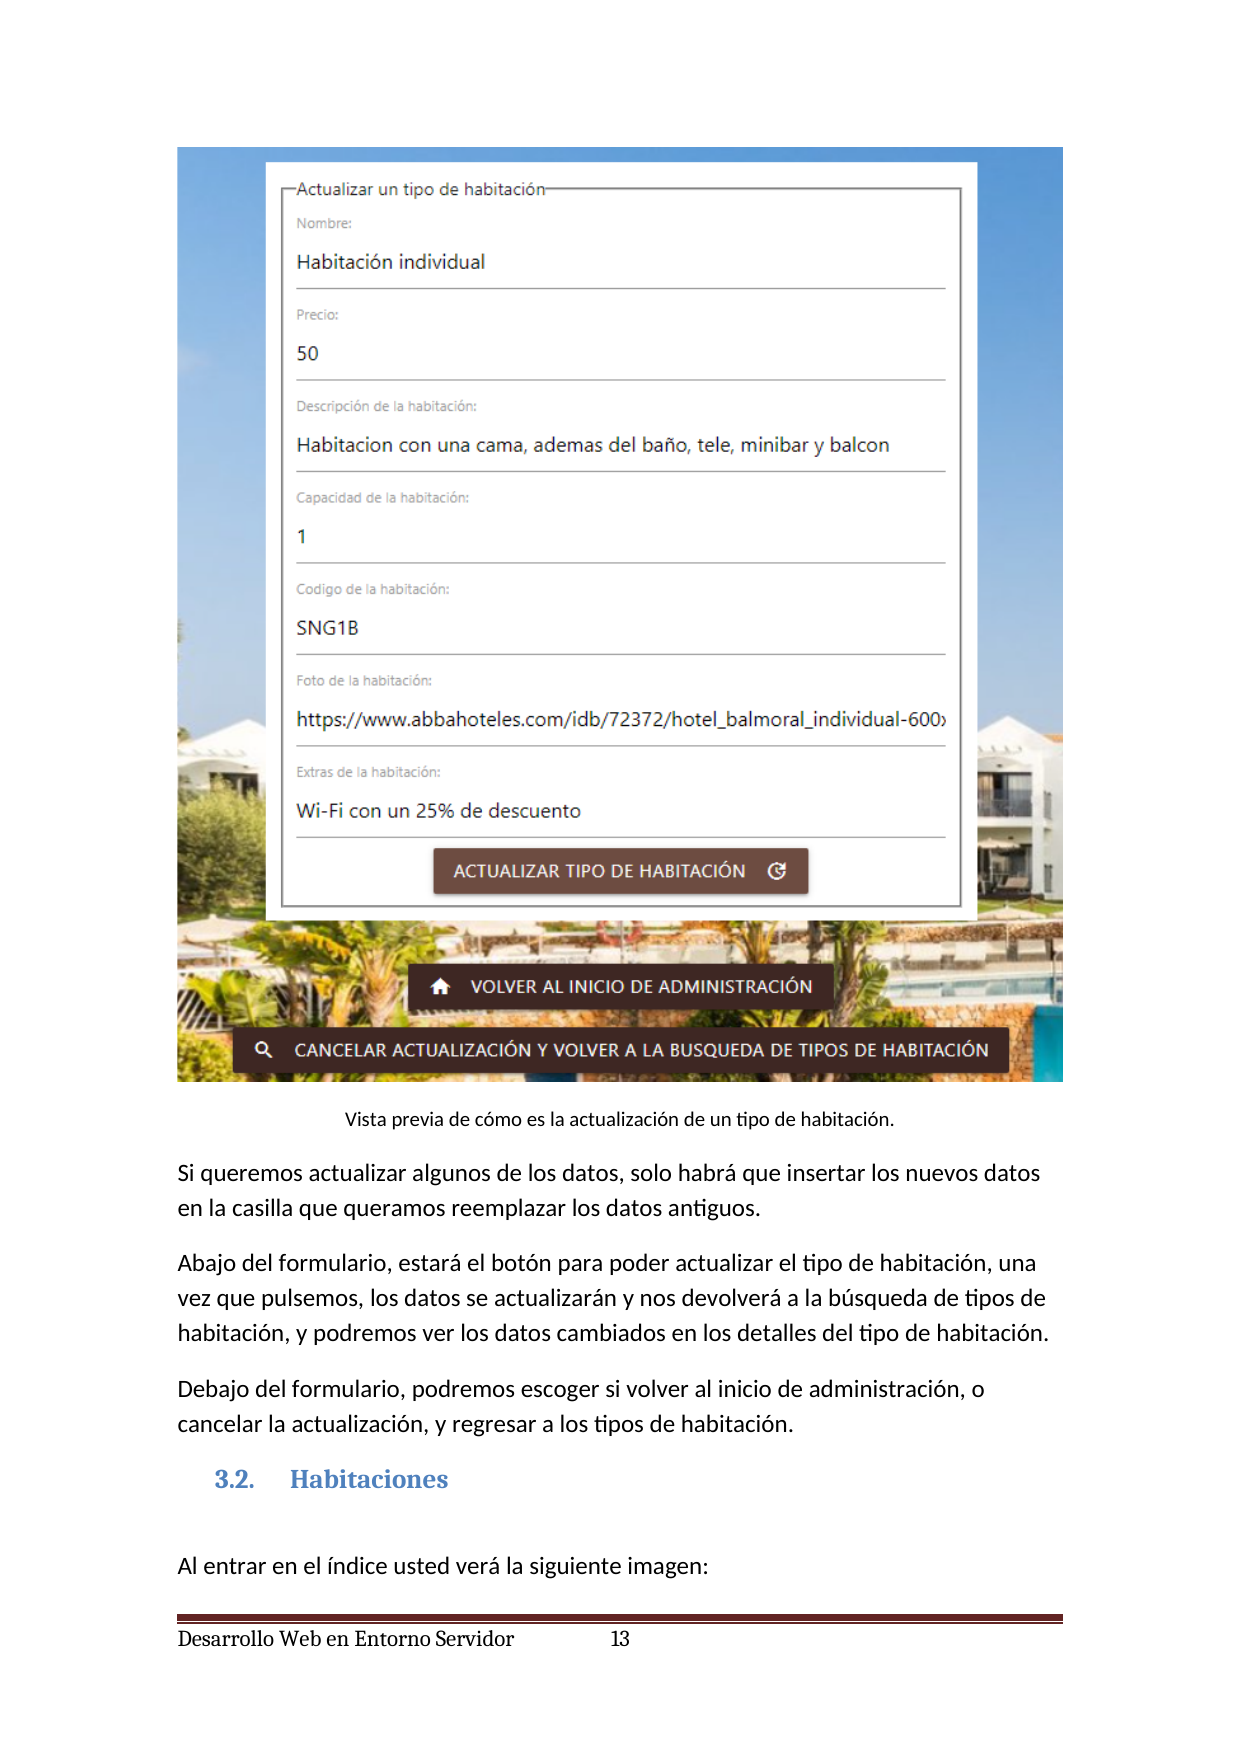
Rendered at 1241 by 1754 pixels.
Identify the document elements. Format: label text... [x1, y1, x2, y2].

text Si queremos actualizar algunos de los datos, solo habrá que insertar los nuevos datos en la casilla que queramos reemplazar los datos antiguos. [177, 1157, 1063, 1222]
text Vista previa de cómo es la actualización de un tipo de habitación. [177, 1107, 1063, 1132]
picture [177, 147, 1063, 1082]
text Al entrar en el índice usted verá la siguiente imagen: [177, 1550, 1063, 1580]
subtitle Habitaciones [215, 1464, 1063, 1495]
text Debajo del formulario, podremos escoger si volver al inicio de administración, o cancelar la actualización, y regresar a los tipos de habitación. [177, 1373, 1063, 1439]
text Abajo del formulario, estará el botón para poder actualizar el tipo de habitación, una vez que pulsemos, los datos se actualizarán y nos devolverá a la búsqueda de tipos de habitación, y podremos ver los datos cambiados en los detalles del tipo de habitación. [177, 1247, 1063, 1348]
